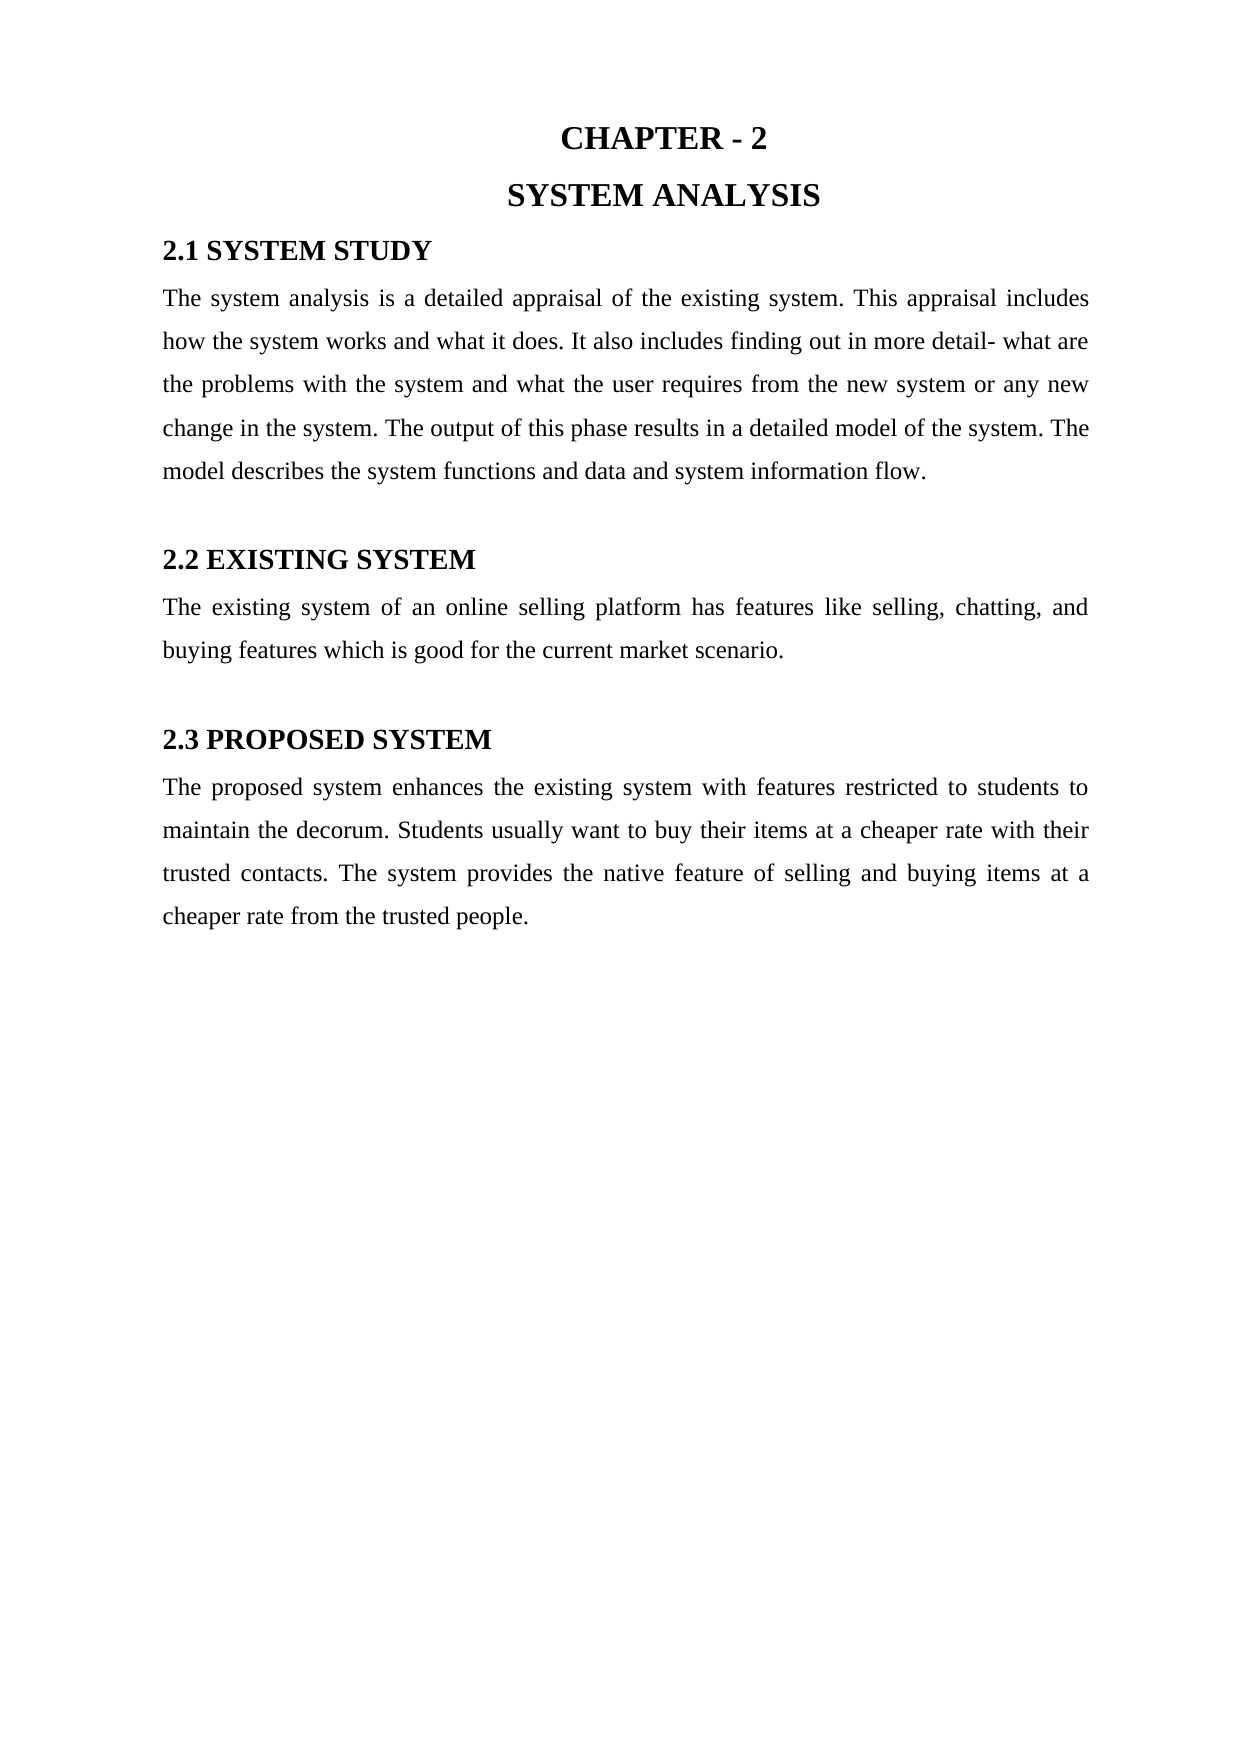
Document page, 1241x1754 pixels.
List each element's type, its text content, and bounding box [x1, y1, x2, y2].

text 2.2 EXISTING SYSTEM [162, 542, 1090, 576]
text The existing system of an online selling platform has features like selling, chatting, and buying features which is good for the current market scenario. [162, 592, 1090, 664]
text 2.3 PROPOSED SYSTEM [162, 722, 1090, 755]
text CHAPTER - 2 [237, 118, 1090, 156]
text The system analysis is a detailed appraisal of the existing system. This appraisal includes how the system works and what it does. It also includes finding out in more detail- what are the problems with the system and what the user requires from the new system or any new change in the system. The output of this phase results in a detailed model of the system. The model describes the system functions and data and system information flow. [162, 283, 1090, 484]
text 2.1 SYSTEM STUDY [162, 233, 1090, 267]
text SYSTEM ANALYSIS [237, 176, 1090, 214]
text The proposed system enhances the existing system with features restricted to students to maintain the decorum. Students usually want to buy their items at a cheaper rate with their trusted contacts. The system provides the native feature of selling and buying items at a cheaper rate from the trusted people. [162, 772, 1090, 930]
